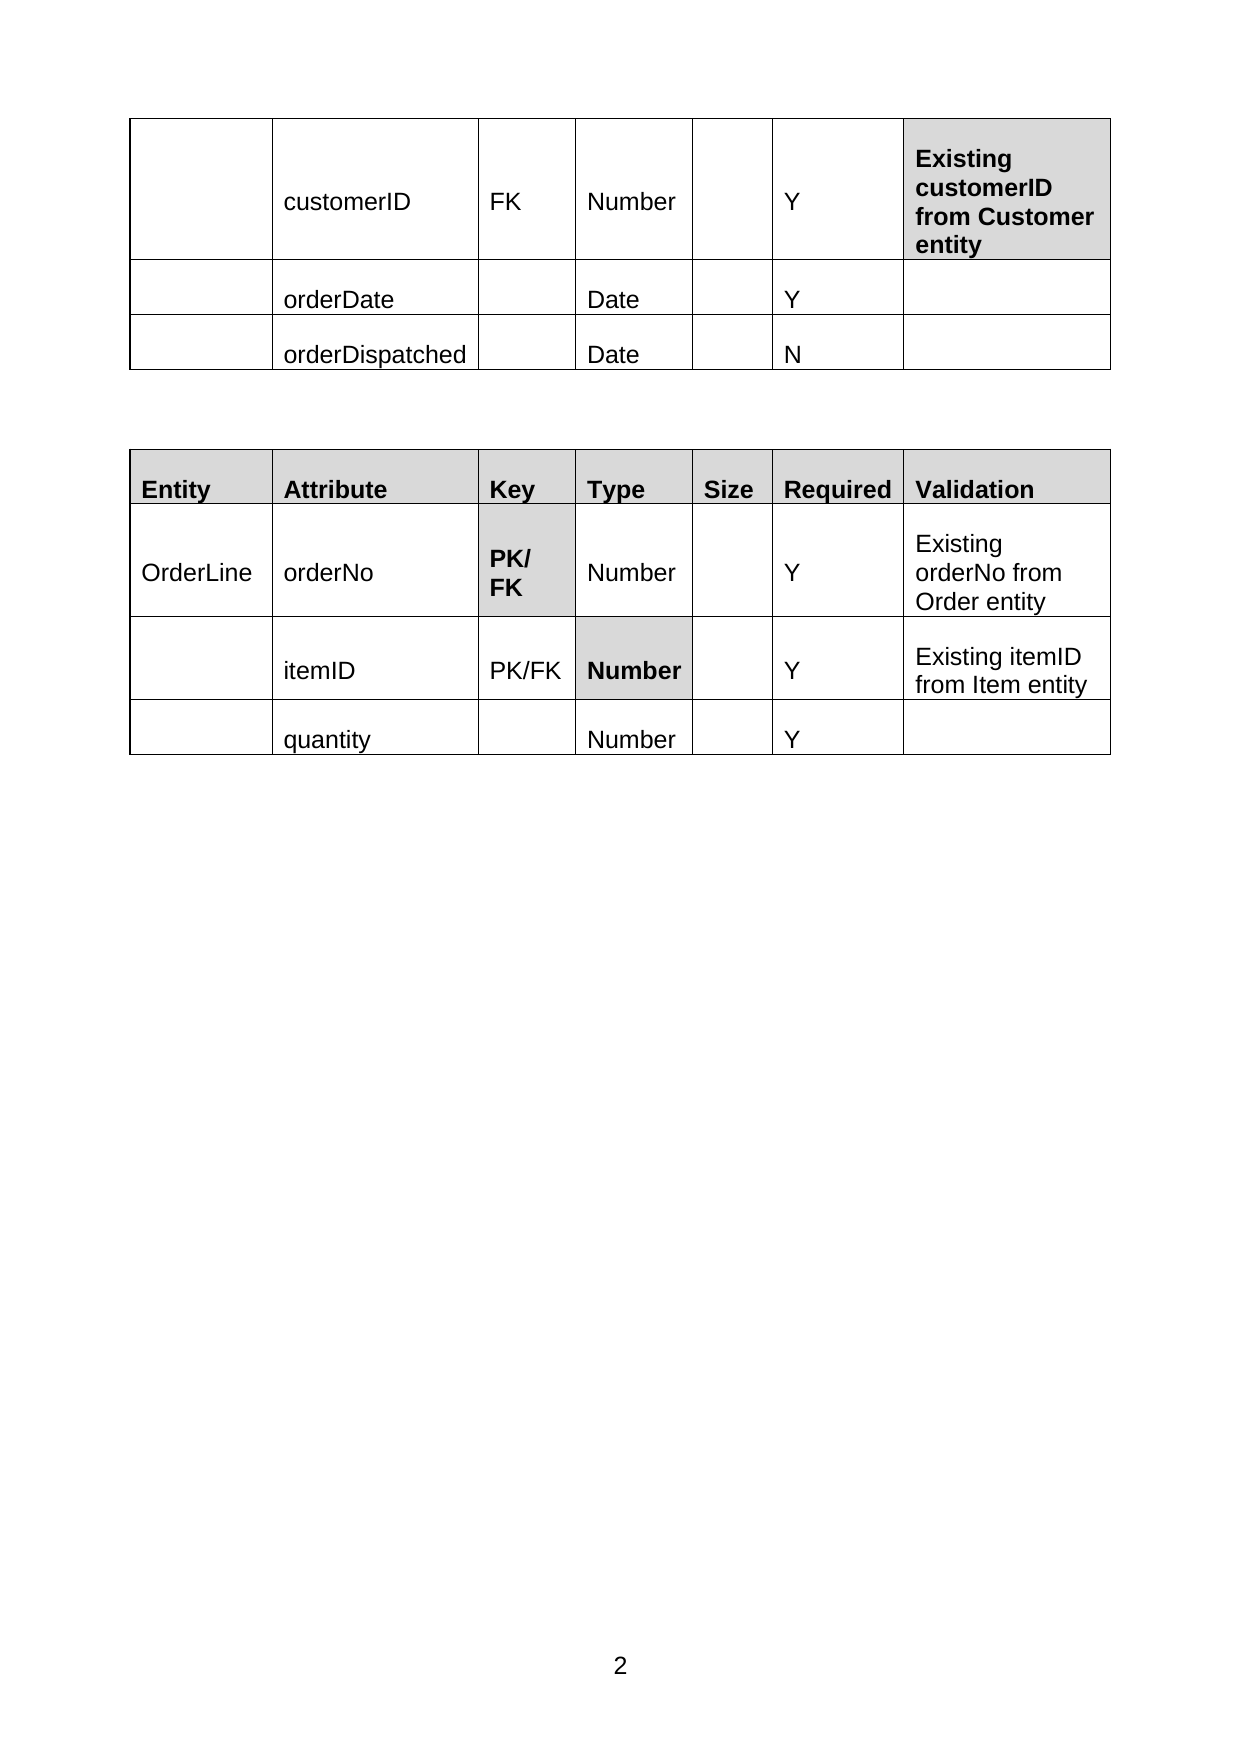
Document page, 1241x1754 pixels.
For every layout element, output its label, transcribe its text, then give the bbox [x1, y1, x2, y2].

table_cell [693, 700, 772, 754]
table_cell [693, 119, 772, 259]
table_cell Y [773, 700, 903, 754]
table_header Validation [904, 450, 1110, 503]
table_cell Date [576, 260, 692, 314]
table_header Attribute [273, 450, 478, 503]
table_cell [904, 700, 1110, 754]
table_cell Number [576, 504, 692, 616]
table_cell orderDispatched [273, 315, 478, 369]
table_header Type [576, 450, 692, 503]
table_cell FK [479, 119, 575, 259]
table_cell PK/FK [479, 617, 575, 699]
table_cell [131, 617, 272, 699]
table_cell Y [773, 260, 903, 314]
table_header Size [693, 450, 772, 503]
table_cell [693, 617, 772, 699]
table_cell orderNo [273, 504, 478, 616]
table_cell OrderLine [131, 504, 272, 616]
table_cell Existing customerID from Customer entity [904, 119, 1110, 259]
table_cell [479, 260, 575, 314]
table_cell Number [576, 119, 692, 259]
table_header Key [479, 450, 575, 503]
table_cell Y [773, 119, 903, 259]
table_cell [131, 260, 272, 314]
table_cell [904, 260, 1110, 314]
table_cell customerID [273, 119, 478, 259]
table_cell Existing itemID from Item entity [904, 617, 1110, 699]
table_cell [693, 504, 772, 616]
table_cell [131, 119, 272, 259]
table_cell Existing orderNo from Order entity [904, 504, 1110, 616]
table_cell Y [773, 617, 903, 699]
table_cell itemID [273, 617, 478, 699]
table_cell [479, 315, 575, 369]
table_cell [904, 315, 1110, 369]
table_cell [131, 700, 272, 754]
table_cell [131, 315, 272, 369]
table_cell orderDate [273, 260, 478, 314]
table_cell [693, 260, 772, 314]
table_cell Number [576, 700, 692, 754]
table_cell [479, 700, 575, 754]
table_header Required [773, 450, 903, 503]
table_cell Date [576, 315, 692, 369]
table_cell Number [576, 617, 692, 699]
table_header Entity [131, 450, 272, 503]
table_cell Y [773, 504, 903, 616]
table_cell PK/FK [479, 504, 575, 616]
table_cell [693, 315, 772, 369]
table_cell N [773, 315, 903, 369]
table_cell quantity [273, 700, 478, 754]
